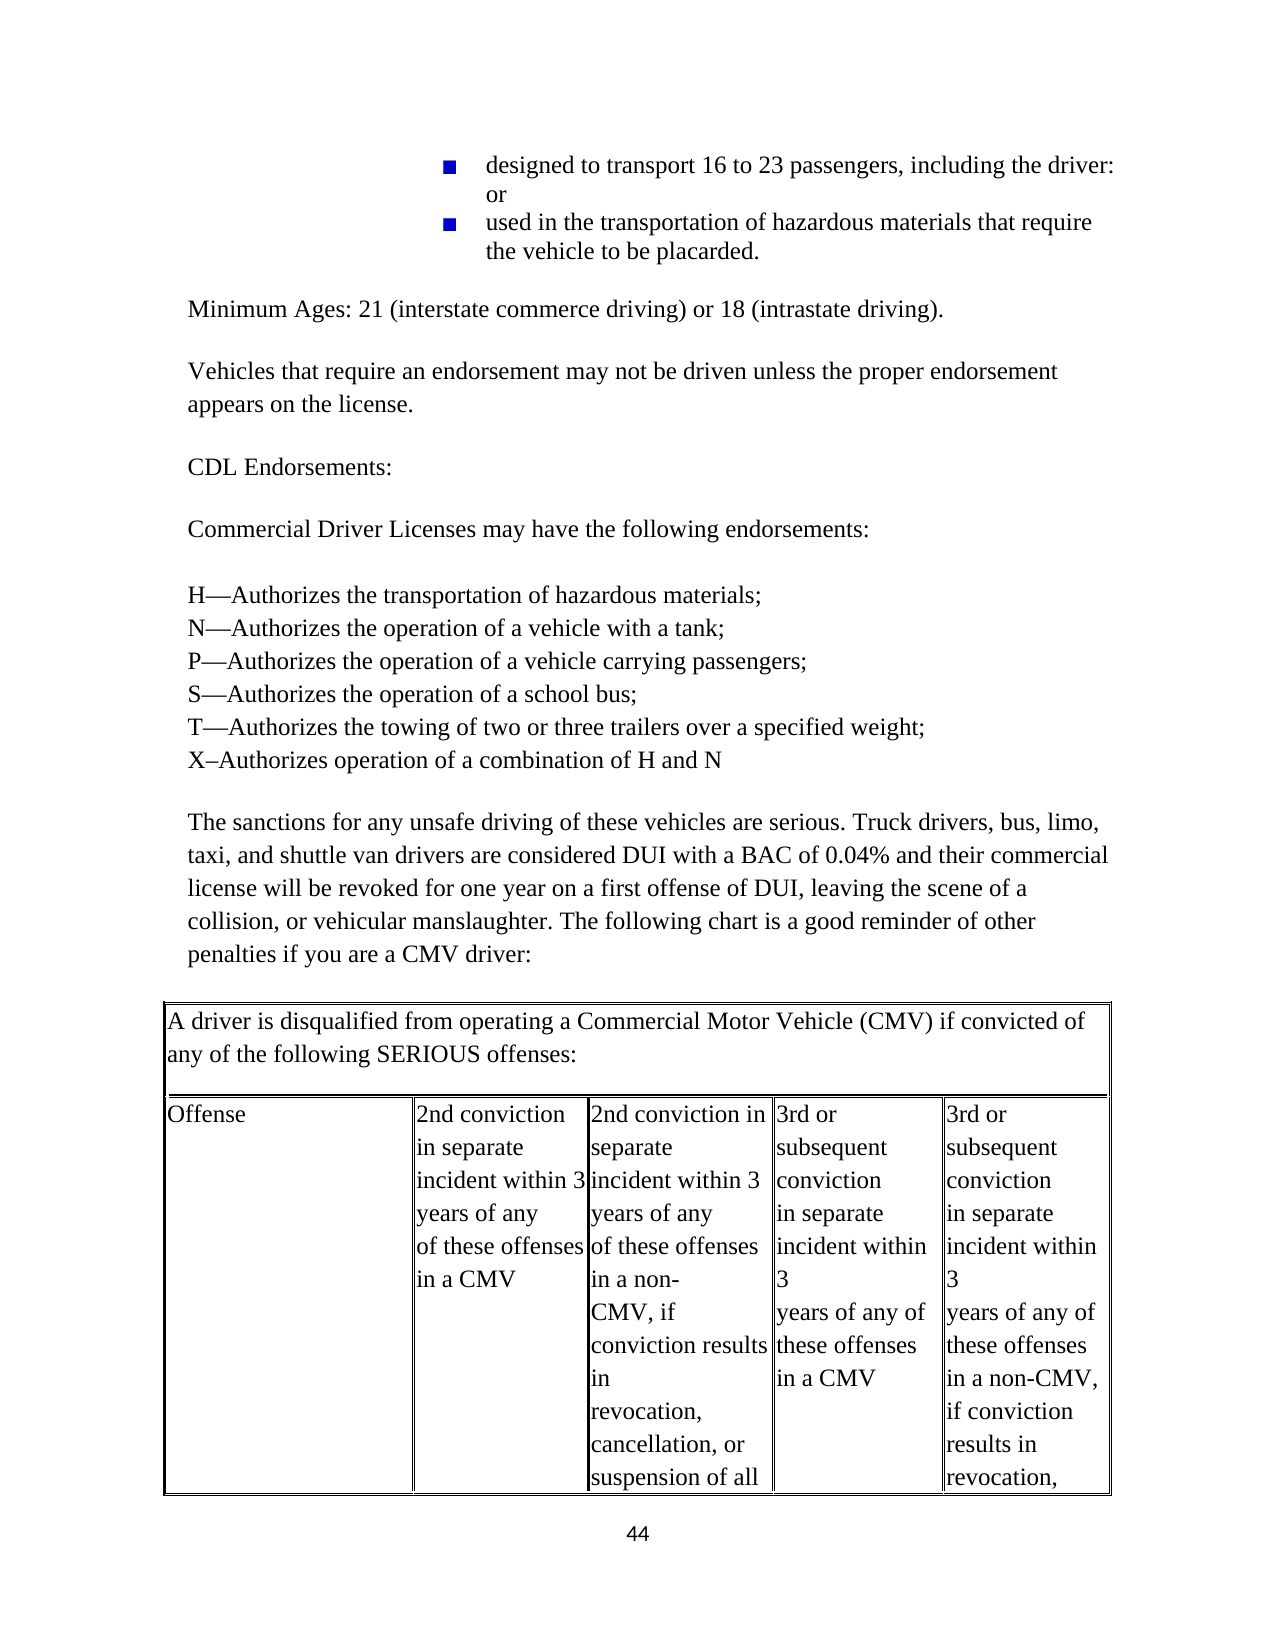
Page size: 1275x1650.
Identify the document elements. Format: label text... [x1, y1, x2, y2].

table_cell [944, 1094, 1109, 1492]
text Minimum Ages: 21 (interstate commerce driving) or 18 (intrastate driving). [187, 294, 1125, 323]
table_cell Offense [166, 1094, 414, 1492]
text Commercial Driver Licenses may have the following endorsements: H—Authorizes the transportation of hazardous materials; N—Authorizes the operation of a vehicle with a tank; P—Authorizes the operation of a vehicle carrying passengers; S—Authorizes the operation of a school bus; T—Authorizes the towing of two or three trailers over a specified weight; X–Authorizes operation of a combination of H and N [187, 514, 1125, 774]
table_header A driver is disqualified from operating a Commercial Motor Vehicle (CMV) if convicted of any of the following SERIOUS offenses: [166, 1005, 1109, 1094]
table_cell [774, 1098, 944, 1492]
picture [439, 214, 456, 231]
picture [439, 156, 456, 174]
list used in the transportation of hazardous materials that require the vehicle to be placarded. [438, 207, 1125, 265]
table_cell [414, 1098, 588, 1492]
text Vehicles that require an endorsement may not be driven unless the proper endorsement appears on the license. [187, 356, 1125, 418]
text CDL Endorsements: [187, 452, 1125, 480]
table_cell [588, 1098, 774, 1492]
text The sanctions for any unsafe driving of these vehicles are serious. Truck drivers, bus, limo, taxi, and shuttle van drivers are considered DUI with a BAC of 0.04% and their commercial license will be revoked for one year on a first offense of DUI, leaving the scene of a collision, or vehicular manslaughter. The following chart is a good reminder of other penalties if you are a CMV driver: [187, 807, 1125, 968]
list designed to transport 16 to 23 passengers, including the driver: or [438, 150, 1125, 207]
